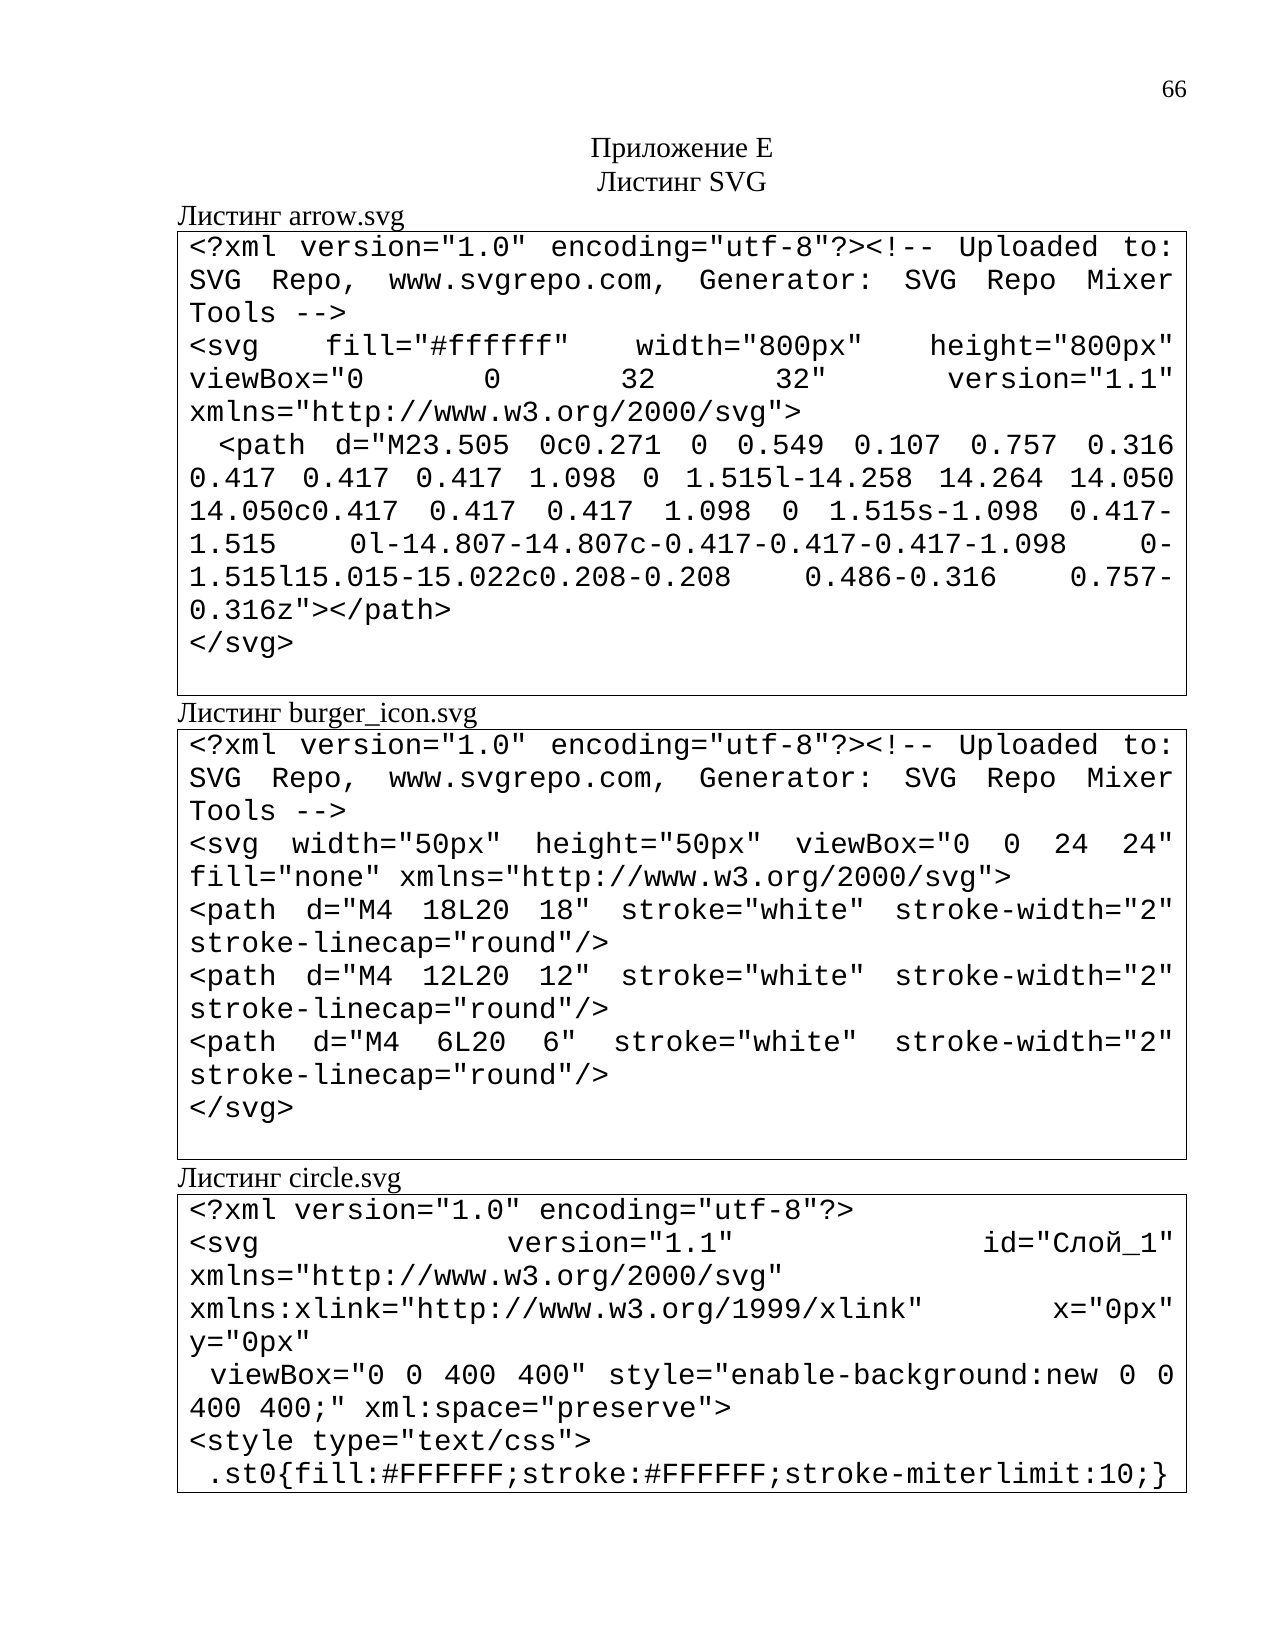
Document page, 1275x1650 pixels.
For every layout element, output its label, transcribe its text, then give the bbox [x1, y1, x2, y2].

text Листинг SVG [177, 164, 1186, 198]
text Листинг burger_icon.svg [177, 696, 1186, 729]
text Листинг arrow.svg [177, 198, 1186, 231]
text Листинг circle.svg [177, 1160, 1186, 1194]
table_header <?xml version="1.0" encoding="utf-8"?><!-- Uploaded to: SVG Repo, www.svgrepo.com, Generator: SVG Repo Mixer Tools --> <svg width="50px" height="50px" viewBox="0 0 24 24" fill="none" xmlns="http://www.w3.org/2000/svg"> <path d="M4 18L20 18" stroke="white" stroke-width="2" stroke-linecap="round"/> <path d="M4 12L20 12" stroke="white" stroke-width="2" stroke-linecap="round"/> <path d="M4 6L20 6" stroke="white" stroke-width="2" stroke-linecap="round"/> </svg> [178, 730, 1186, 1159]
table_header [178, 1195, 1186, 1492]
table_header <?xml version="1.0" encoding="utf-8"?><!-- Uploaded to: SVG Repo, www.svgrepo.com, Generator: SVG Repo Mixer Tools --> <svg fill="#ffffff" width="800px" height="800px" viewBox="0 0 32 32" version="1.1" xmlns="http://www.w3.org/2000/svg"> <path d="M23.505 0c0.271 0 0.549 0.107 0.757 0.316 0.417 0.417 0.417 1.098 0 1.515l-14.258 14.264 14.050 14.050c0.417 0.417 0.417 1.098 0 1.515s-1.098 0.417-1.515 0l-14.807-14.807c-0.417-0.417-0.417-1.098 0-1.515l15.015-15.022c0.208-0.208 0.486-0.316 0.757-0.316z"></path> </svg> [178, 232, 1186, 694]
text Приложение Е [177, 131, 1186, 164]
